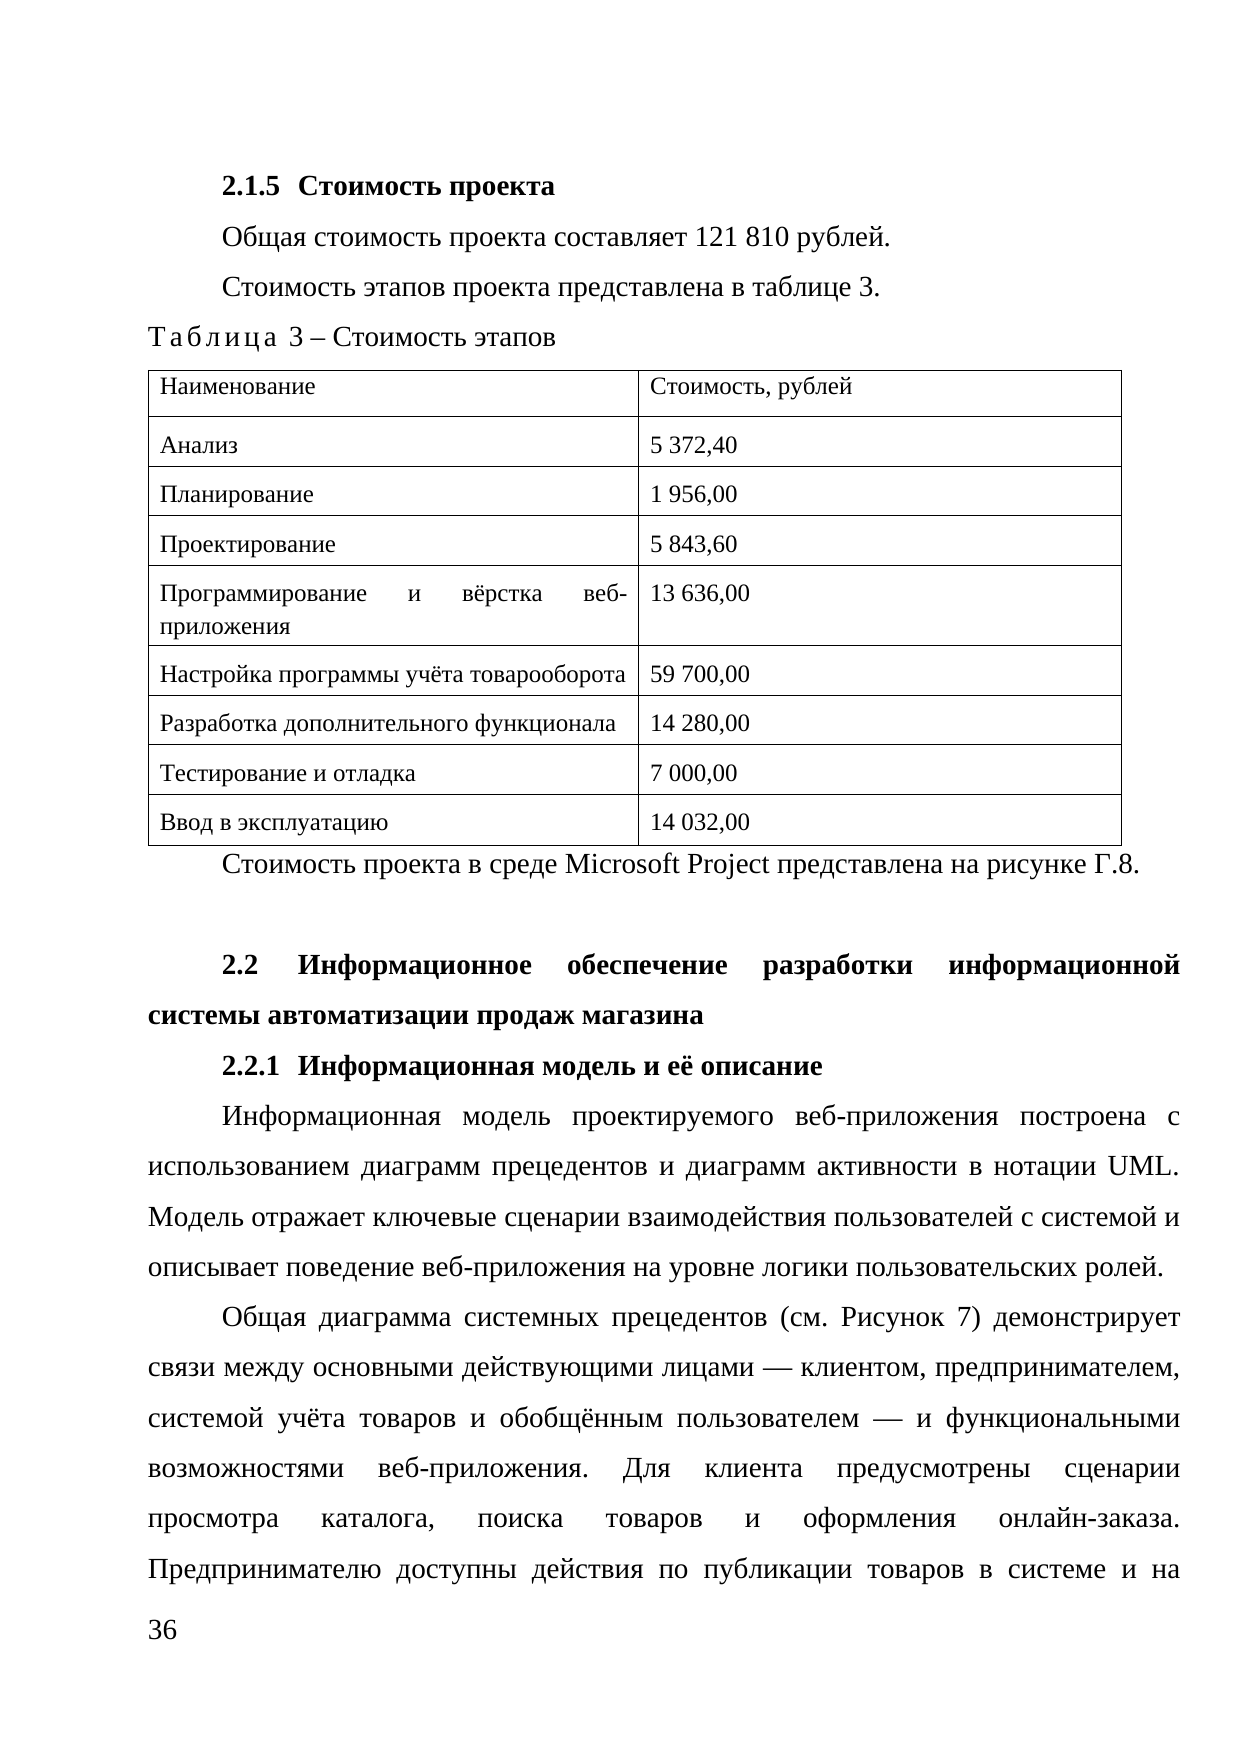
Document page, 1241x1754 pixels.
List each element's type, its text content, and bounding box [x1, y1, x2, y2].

table_cell Тестирование и отладка [149, 745, 638, 794]
table_cell Анализ [149, 417, 638, 466]
table_header Стоимость, рублей [639, 371, 1121, 416]
table_cell Планирование [149, 467, 638, 515]
table_cell 7 000,00 [639, 745, 1121, 794]
table_cell Программирование и вёрстка веб-приложения [149, 566, 638, 645]
table_cell 14 032,00 [639, 795, 1121, 845]
table_cell 5 843,60 [639, 516, 1121, 565]
text Таблица 3 – Стоимость этапов [148, 319, 1181, 353]
list Информационное обеспечение разработки информационной системы автоматизации продаж магазина [148, 947, 1181, 1031]
table_cell Проектирование [149, 516, 638, 565]
table_header Наименование [149, 371, 638, 416]
table_cell 14 280,00 [639, 696, 1121, 744]
table_cell 1 956,00 [639, 467, 1121, 515]
table_cell 13 636,00 [639, 566, 1121, 645]
table_cell Ввод в эксплуатацию [149, 795, 638, 845]
text Стоимость этапов проекта представлена в таблице 3. [148, 269, 1181, 303]
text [148, 1299, 1181, 1584]
table_cell 59 700,00 [639, 646, 1121, 695]
text Стоимость проекта в среде Microsoft Project представлена на рисунке Г.8. [148, 846, 1181, 880]
table_cell Разработка дополнительного функционала [149, 696, 638, 744]
text Общая стоимость проекта составляет 121 810 рублей. [148, 219, 1181, 252]
table_cell 5 372,40 [639, 417, 1121, 466]
table_cell Настройка программы учёта товарооборота [149, 646, 638, 695]
text Информационная модель проектируемого веб-приложения построена с использованием диаграмм прецедентов и диаграмм активности в нотации UML. Модель отражает ключевые сценарии взаимодействия пользователей с системой и описывает поведение веб-приложения на уровне логики пользовательских ролей. [148, 1098, 1181, 1282]
list Информационная модель и её описание [148, 1048, 1181, 1081]
list Стоимость проекта [148, 168, 1181, 202]
